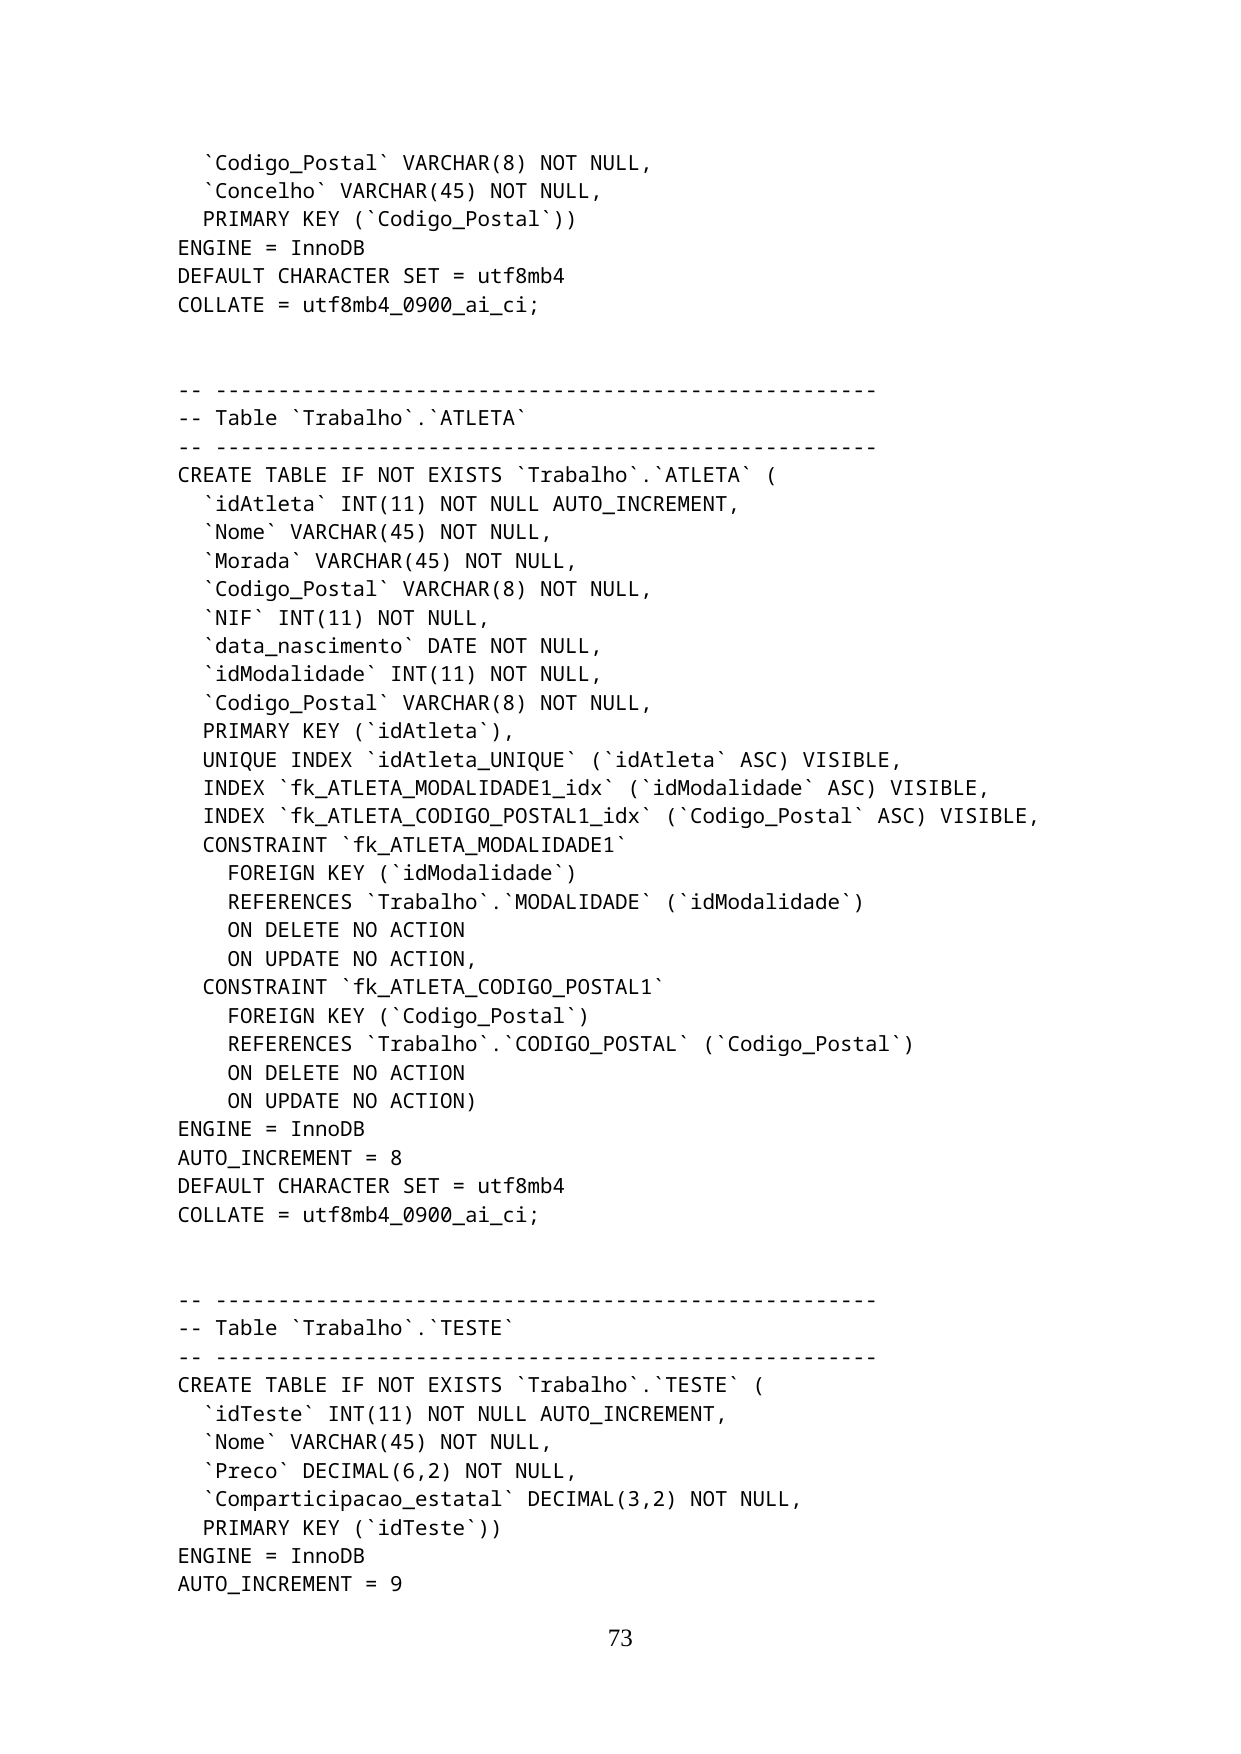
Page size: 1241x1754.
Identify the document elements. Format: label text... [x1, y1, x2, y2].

text CONSTRAINT `fk_ATLETA_CODIGO_POSTAL1` [177, 972, 1063, 1001]
text -- Table `Trabalho`.`ATLETA` [177, 403, 1063, 432]
text ON DELETE NO ACTION [177, 1058, 1063, 1086]
text ON UPDATE NO ACTION, [177, 944, 1063, 972]
text `NIF` INT(11) NOT NULL, [177, 603, 1063, 631]
text `Morada` VARCHAR(45) NOT NULL, [177, 546, 1063, 574]
text DEFAULT CHARACTER SET = utf8mb4 [177, 261, 1063, 290]
text -- ----------------------------------------------------- [177, 1285, 1063, 1313]
text INDEX `fk_ATLETA_MODALIDADE1_idx` (`idModalidade` ASC) VISIBLE, [177, 773, 1063, 802]
text CREATE TABLE IF NOT EXISTS `Trabalho`.`TESTE` ( [177, 1370, 1063, 1399]
text -- ----------------------------------------------------- [177, 1342, 1063, 1370]
text PRIMARY KEY (`Codigo_Postal`)) [177, 204, 1063, 233]
text ON UPDATE NO ACTION) [177, 1086, 1063, 1114]
text `Codigo_Postal` VARCHAR(8) NOT NULL, [177, 574, 1063, 603]
text ENGINE = InnoDB [177, 1114, 1063, 1143]
text ENGINE = InnoDB [177, 233, 1063, 261]
text PRIMARY KEY (`idAtleta`), [177, 716, 1063, 745]
text DEFAULT CHARACTER SET = utf8mb4 [177, 1171, 1063, 1200]
text FOREIGN KEY (`idModalidade`) [177, 858, 1063, 887]
text REFERENCES `Trabalho`.`MODALIDADE` (`idModalidade`) [177, 887, 1063, 915]
text -- ----------------------------------------------------- [177, 432, 1063, 460]
text `idModalidade` INT(11) NOT NULL, [177, 659, 1063, 688]
text `Codigo_Postal` VARCHAR(8) NOT NULL, [177, 688, 1063, 716]
text ON DELETE NO ACTION [177, 915, 1063, 944]
text FOREIGN KEY (`Codigo_Postal`) [177, 1001, 1063, 1029]
text `Nome` VARCHAR(45) NOT NULL, [177, 1427, 1063, 1456]
text COLLATE = utf8mb4_0900_ai_ci; [177, 1200, 1063, 1228]
text `Comparticipacao_estatal` DECIMAL(3,2) NOT NULL, [177, 1484, 1063, 1513]
text COLLATE = utf8mb4_0900_ai_ci; [177, 290, 1063, 318]
text `data_nascimento` DATE NOT NULL, [177, 631, 1063, 659]
text ENGINE = InnoDB [177, 1541, 1063, 1569]
text AUTO_INCREMENT = 9 [177, 1569, 1063, 1598]
text INDEX `fk_ATLETA_CODIGO_POSTAL1_idx` (`Codigo_Postal` ASC) VISIBLE, [177, 802, 1063, 830]
text PRIMARY KEY (`idTeste`)) [177, 1513, 1063, 1541]
text CONSTRAINT `fk_ATLETA_MODALIDADE1` [177, 830, 1063, 858]
text CREATE TABLE IF NOT EXISTS `Trabalho`.`ATLETA` ( [177, 460, 1063, 489]
text UNIQUE INDEX `idAtleta_UNIQUE` (`idAtleta` ASC) VISIBLE, [177, 745, 1063, 773]
text `idTeste` INT(11) NOT NULL AUTO_INCREMENT, [177, 1399, 1063, 1427]
text `Codigo_Postal` VARCHAR(8) NOT NULL, [177, 148, 1063, 176]
text `Preco` DECIMAL(6,2) NOT NULL, [177, 1456, 1063, 1484]
text `Concelho` VARCHAR(45) NOT NULL, [177, 176, 1063, 204]
text REFERENCES `Trabalho`.`CODIGO_POSTAL` (`Codigo_Postal`) [177, 1029, 1063, 1058]
text -- Table `Trabalho`.`TESTE` [177, 1313, 1063, 1342]
text `idAtleta` INT(11) NOT NULL AUTO_INCREMENT, [177, 489, 1063, 517]
text `Nome` VARCHAR(45) NOT NULL, [177, 517, 1063, 546]
text AUTO_INCREMENT = 8 [177, 1143, 1063, 1171]
text -- ----------------------------------------------------- [177, 375, 1063, 403]
